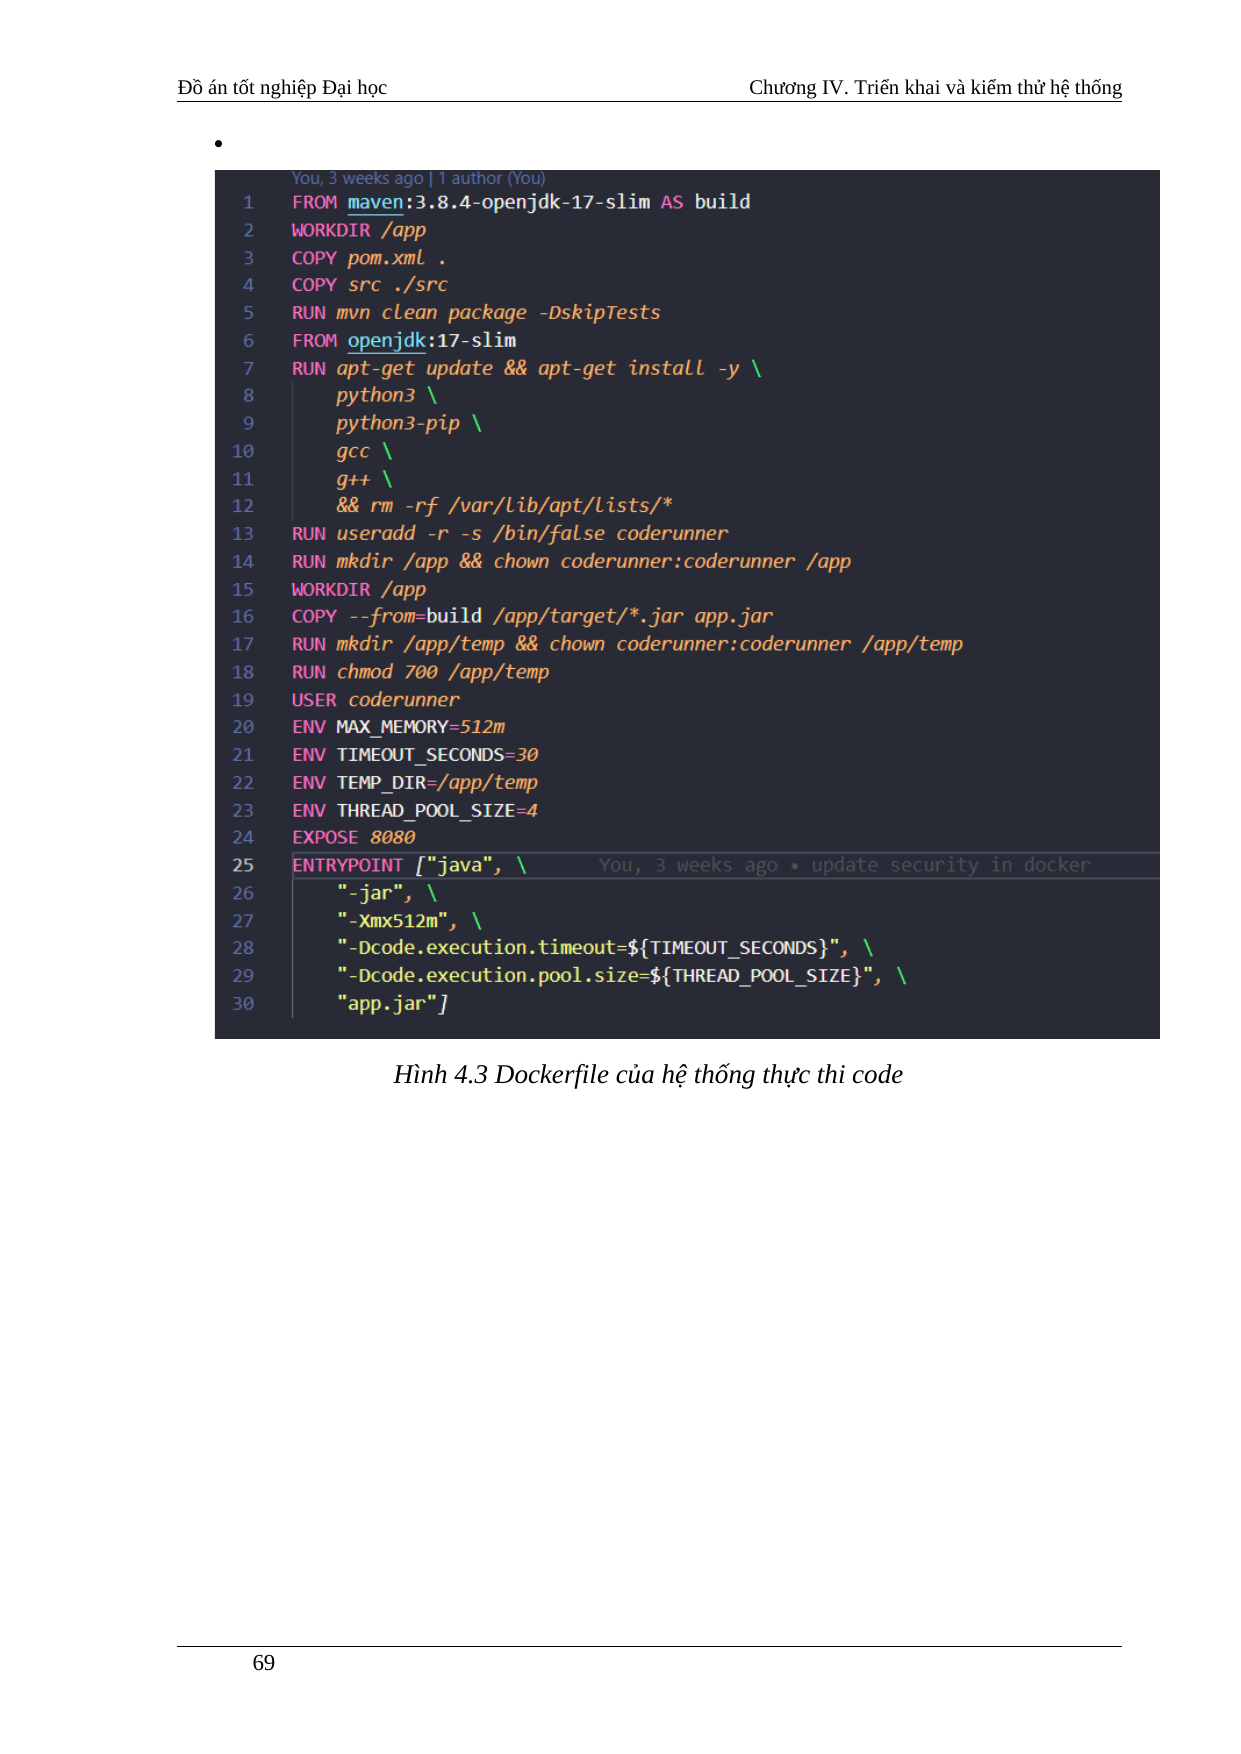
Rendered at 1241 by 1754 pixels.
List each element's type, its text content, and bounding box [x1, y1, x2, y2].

subtitle Hình 4.3 Dockerfile của hệ thống thực thi code [177, 1058, 1122, 1089]
picture [214, 170, 1160, 1039]
